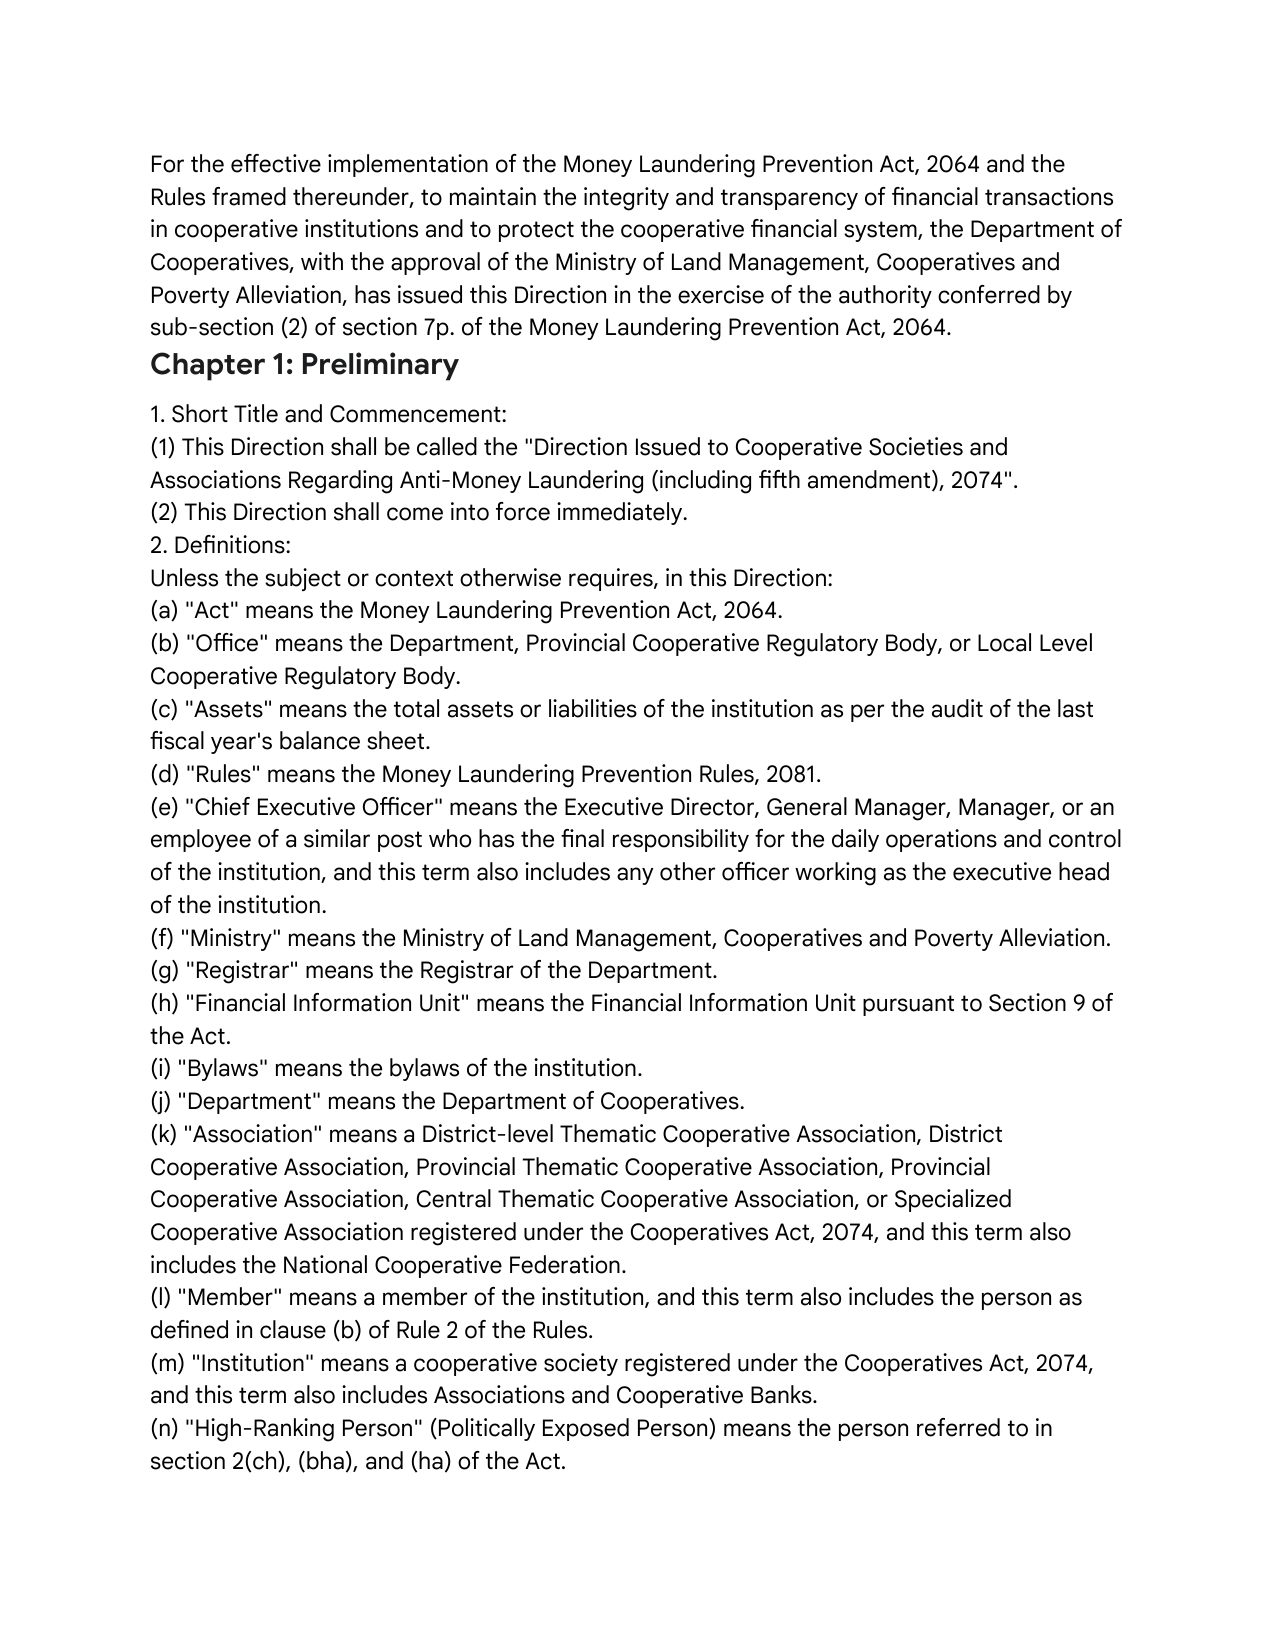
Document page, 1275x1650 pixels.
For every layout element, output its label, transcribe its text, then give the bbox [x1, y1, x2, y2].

text (h) "Financial Information Unit" means the Financial Information Unit pursuant to Section 9 of the Act. [150, 989, 1125, 1051]
text (l) "Member" means a member of the institution, and this term also includes the person as defined in clause (b) of Rule 2 of the Rules. [150, 1283, 1125, 1345]
text (n) "High-Ranking Person" (Politically Exposed Person) means the person referred to in section 2(ch), (bha), and (ha) of the Act. [150, 1414, 1125, 1476]
text (b) "Office" means the Department, Provincial Cooperative Regulatory Body, or Local Level Cooperative Regulatory Body. [150, 629, 1125, 691]
text 2. Definitions: [150, 531, 1125, 560]
text (e) "Chief Executive Officer" means the Executive Director, General Manager, Manager, or an employee of a similar post who has the final responsibility for the daily operations and control of the institution, and this term also includes any other officer working as the executive head of the institution. [150, 793, 1125, 920]
text (g) "Registrar" means the Registrar of the Department. [150, 956, 1125, 985]
text Unless the subject or context otherwise requires, in this Direction: [150, 564, 1125, 593]
text (f) "Ministry" means the Ministry of Land Management, Cooperatives and Poverty Alleviation. [150, 924, 1125, 952]
subtitle Chapter 1: Preliminary [150, 346, 1125, 383]
text 1. Short Title and Commencement: [150, 400, 1125, 429]
text (i) "Bylaws" means the bylaws of the institution. [150, 1054, 1125, 1083]
text (m) "Institution" means a cooperative society registered under the Cooperatives Act, 2074, and this term also includes Associations and Cooperative Banks. [150, 1349, 1125, 1410]
text (j) "Department" means the Department of Cooperatives. [150, 1087, 1125, 1116]
text (2) This Direction shall come into force immediately. [150, 498, 1125, 527]
text (c) "Assets" means the total assets or liabilities of the institution as per the audit of the last fiscal year's balance sheet. [150, 695, 1125, 756]
text (a) "Act" means the Money Laundering Prevention Act, 2064. [150, 597, 1125, 625]
text For the effective implementation of the Money Laundering Prevention Act, 2064 and the Rules framed thereunder, to maintain the integrity and transparency of financial transactions in cooperative institutions and to protect the cooperative financial system, the Department of Cooperatives, with the approval of the Ministry of Land Management, Cooperatives and Poverty Alleviation, has issued this Direction in the exercise of the authority conferred by sub-section (2) of section 7p. of the Money Laundering Prevention Act, 2064. [150, 150, 1125, 342]
text (d) "Rules" means the Money Laundering Prevention Rules, 2081. [150, 760, 1125, 789]
text (k) "Association" means a District-level Thematic Cooperative Association, District Cooperative Association, Provincial Thematic Cooperative Association, Provincial Cooperative Association, Central Thematic Cooperative Association, or Specialized Cooperative Association registered under the Cooperatives Act, 2074, and this term also includes the National Cooperative Federation. [150, 1120, 1125, 1279]
text (1) This Direction shall be called the "Direction Issued to Cooperative Societies and Associations Regarding Anti-Money Laundering (including fifth amendment), 2074". [150, 433, 1125, 494]
